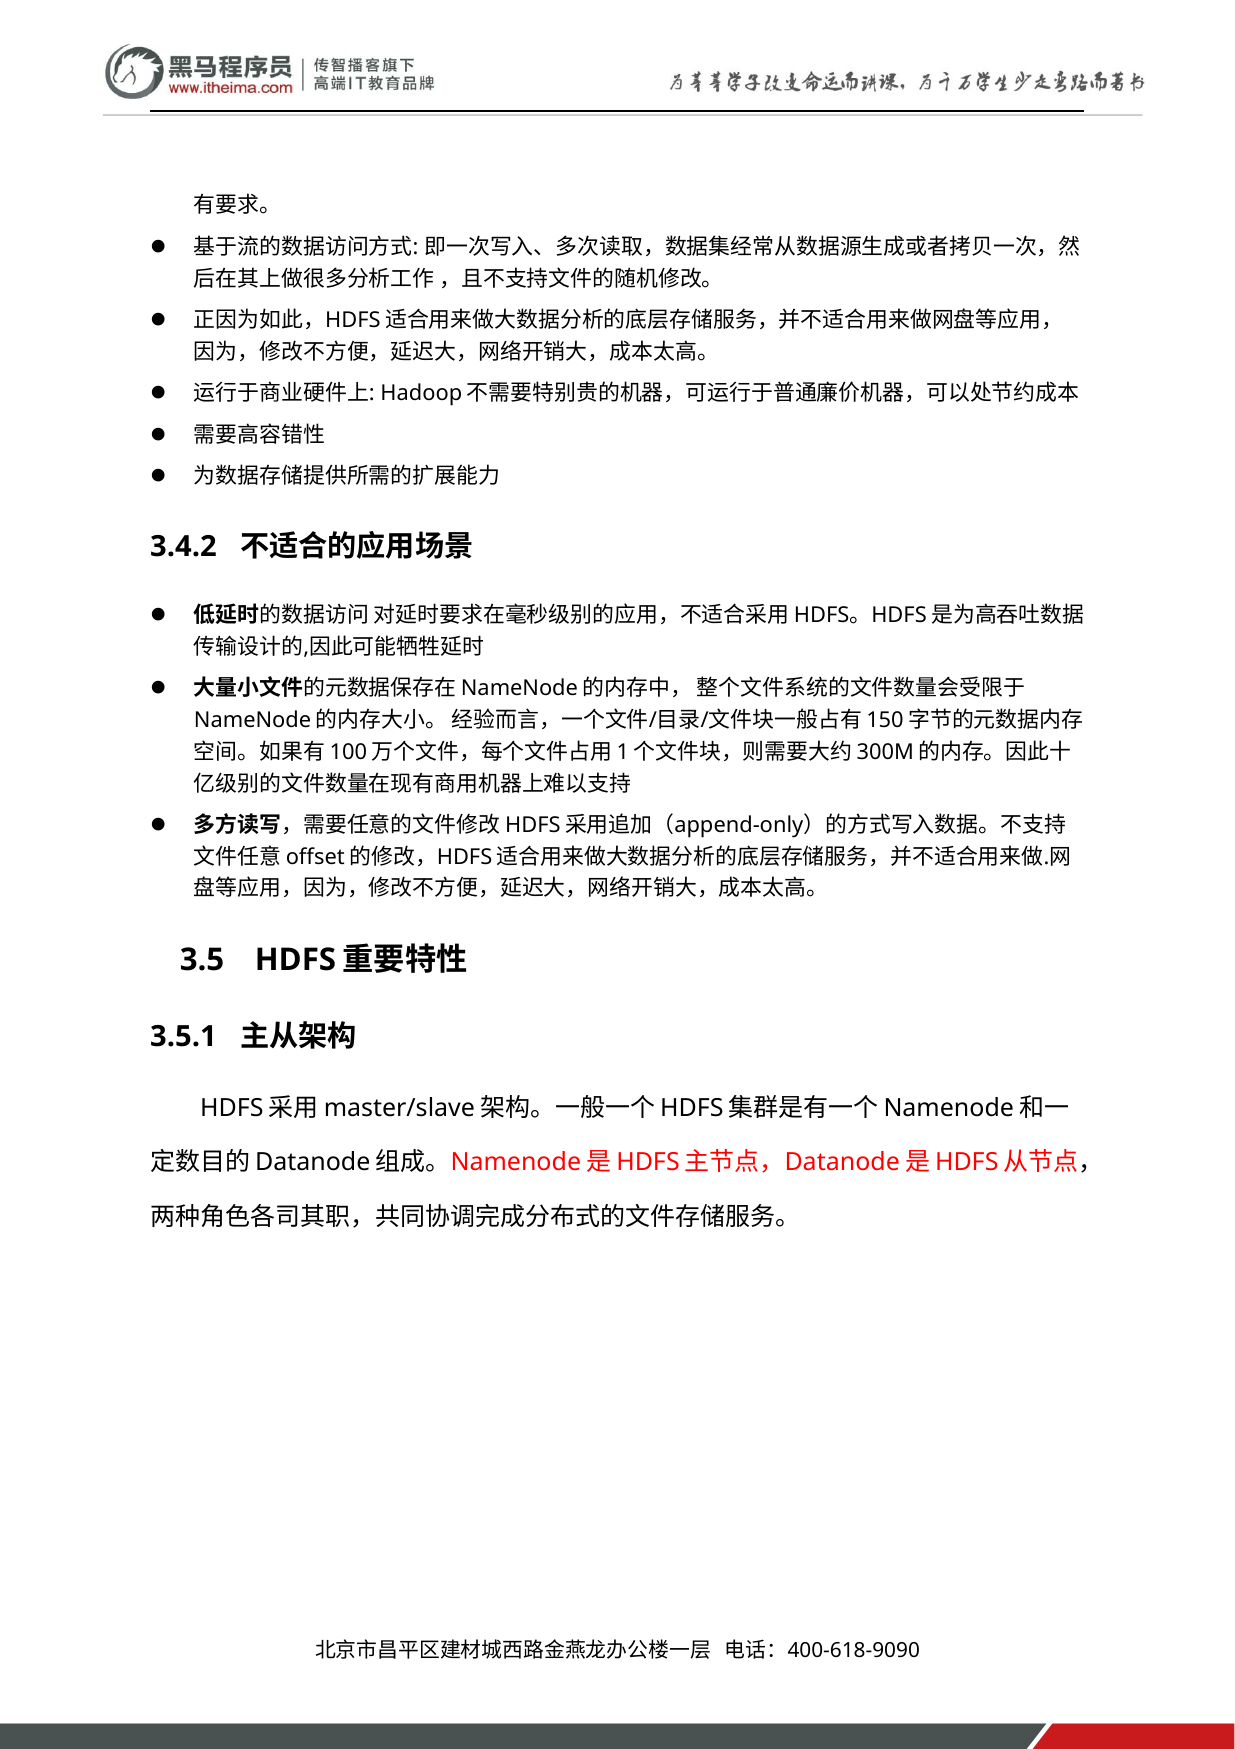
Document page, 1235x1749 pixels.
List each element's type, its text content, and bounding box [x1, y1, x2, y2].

list 正因为如此，HDFS适合用来做大数据分析的底层存储服务，并不适合用来做网盘等应用，因为，修改不方便，延迟大，网络开销大，成本太高。 [150, 302, 1084, 365]
list 运行于商业硬件上: Hadoop不需要特别贵的机器，可运行于普通廉价机器，可以处节约成本 [150, 375, 1084, 407]
list 为数据存储提供所需的扩展能力 [150, 458, 1084, 489]
list 基于流的数据访问方式: 即一次写入、多次读取，数据集经常从数据源生成或者拷贝一次，然后在其上做很多分析工作 ，且不支持文件的随机修改。 [150, 229, 1084, 292]
list 大量小文件的元数据保存在NameNode的内存中， 整个文件系统的文件数量会受限于NameNode的内存大小。 经验而言，一个文件/目录/文件块一般占有150字节的元数据内存空间。如果有100万个文件，每个文件占用1个文件块，则需要大约300M的内存。因此十亿级别的文件数量在现有商用机器上难以支持 [150, 670, 1084, 797]
picture [0, 1664, 1235, 1749]
list 低延时的数据访问 对延时要求在毫秒级别的应用，不适合采用HDFS。HDFS是为高吞吐数据传输设计的,因此可能牺牲延时 [150, 597, 1084, 661]
subtitle HDFS重要特性 [179, 934, 1084, 980]
subtitle 不适合的应用场景 [150, 522, 1084, 564]
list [150, 187, 1084, 219]
picture [0, 0, 1235, 123]
text HDFS采用master/slave架构。一般一个HDFS集群是有一个Namenode和一定数目的Datanode组成。Namenode是HDFS主节点，Datanode是HDFS从节点，两种角色各司其职，共同协调完成分布式的文件存储服务。 [150, 1087, 1084, 1232]
list 多方读写，需要任意的文件修改 HDFS采用追加（append-only）的方式写入数据。不支持文件任意offset的修改，HDFS适合用来做大数据分析的底层存储服务，并不适合用来做.网盘等应用，因为，修改不方便，延迟大，网络开销大，成本太高。 [150, 807, 1084, 902]
list 需要高容错性 [150, 417, 1084, 448]
subtitle 主从架构 [150, 1012, 1084, 1055]
